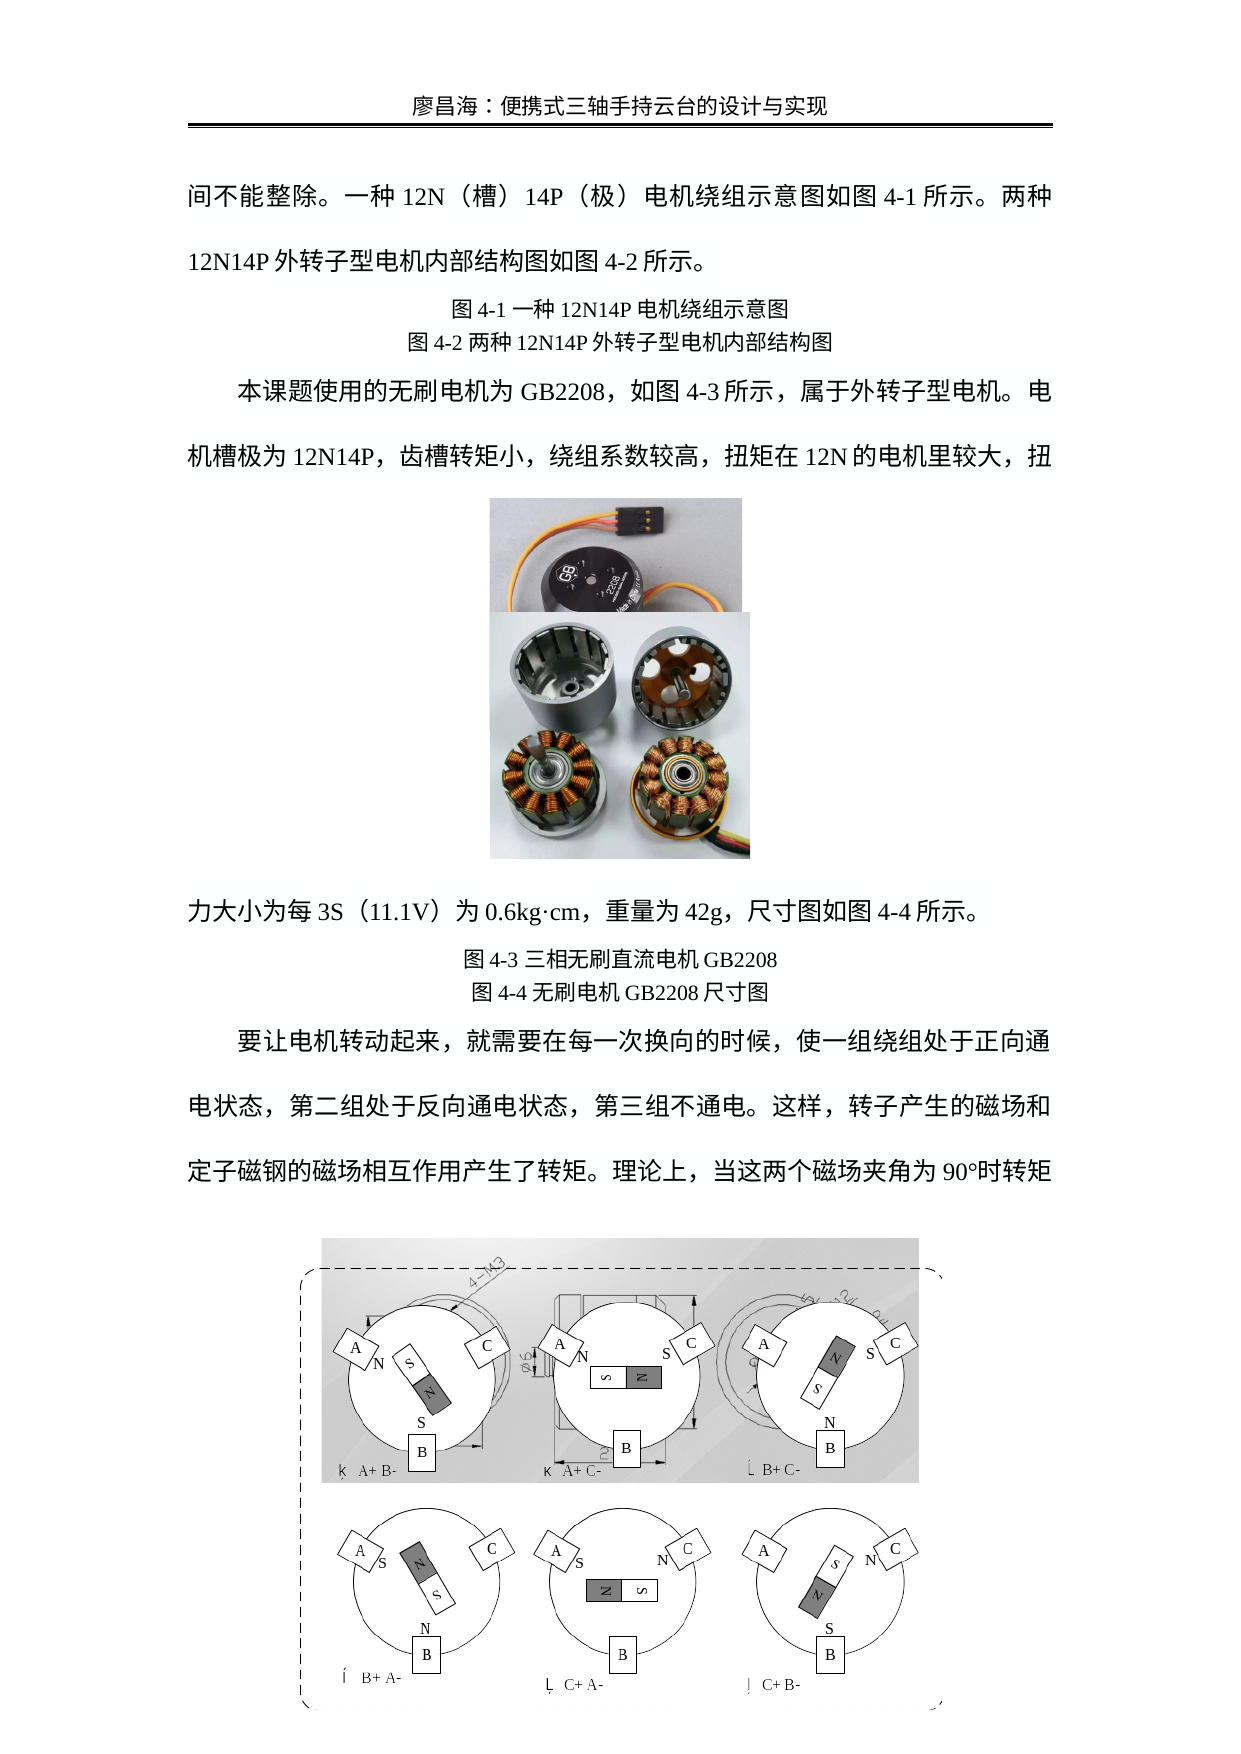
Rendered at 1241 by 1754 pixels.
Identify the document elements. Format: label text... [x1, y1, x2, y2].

text 图4-3 三相无刷直流电机GB2208 [187, 942, 1053, 974]
text 图4-2 两种12N14P外转子型电机内部结构图 [187, 324, 1053, 357]
text 要让电机转动起来，就需要在每一次换向的时候，使一组绕组处于正向通电状态，第二组处于反向通电状态，第三组不通电。这样，转子产生的磁场和定子磁钢的磁场相互作用产生了转矩。理论上，当这两个磁场夹角为90°时转矩最大，当这两个磁场重合时转矩为0。为了使转子不停转动，就需要不停按顺序改变定子的磁场，像转子的磁场不断追赶定子的磁场一样。典型的三相六状态电机运动示意图如图4-5所示，电机绕组通电时序图如图4-6所示。 [187, 1007, 1053, 1202]
picture [321, 1238, 919, 1483]
text 图4-1 一种12N14P电机绕组示意图 [187, 292, 1053, 324]
picture [489, 498, 751, 859]
text 图4-4 无刷电机GB2208尺寸图 [187, 974, 1053, 1007]
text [187, 162, 1053, 292]
text 本课题使用的无刷电机为GB2208，如图4-3所示，属于外转子型电机。电机槽极为12N14P，齿槽转矩小，绕组系数较高，扭矩在12N的电机里较大，扭力大小为每3S（11.1V）为0.6kg·cm，重量为42g，尺寸图如图4-4所示。 [187, 357, 1053, 942]
